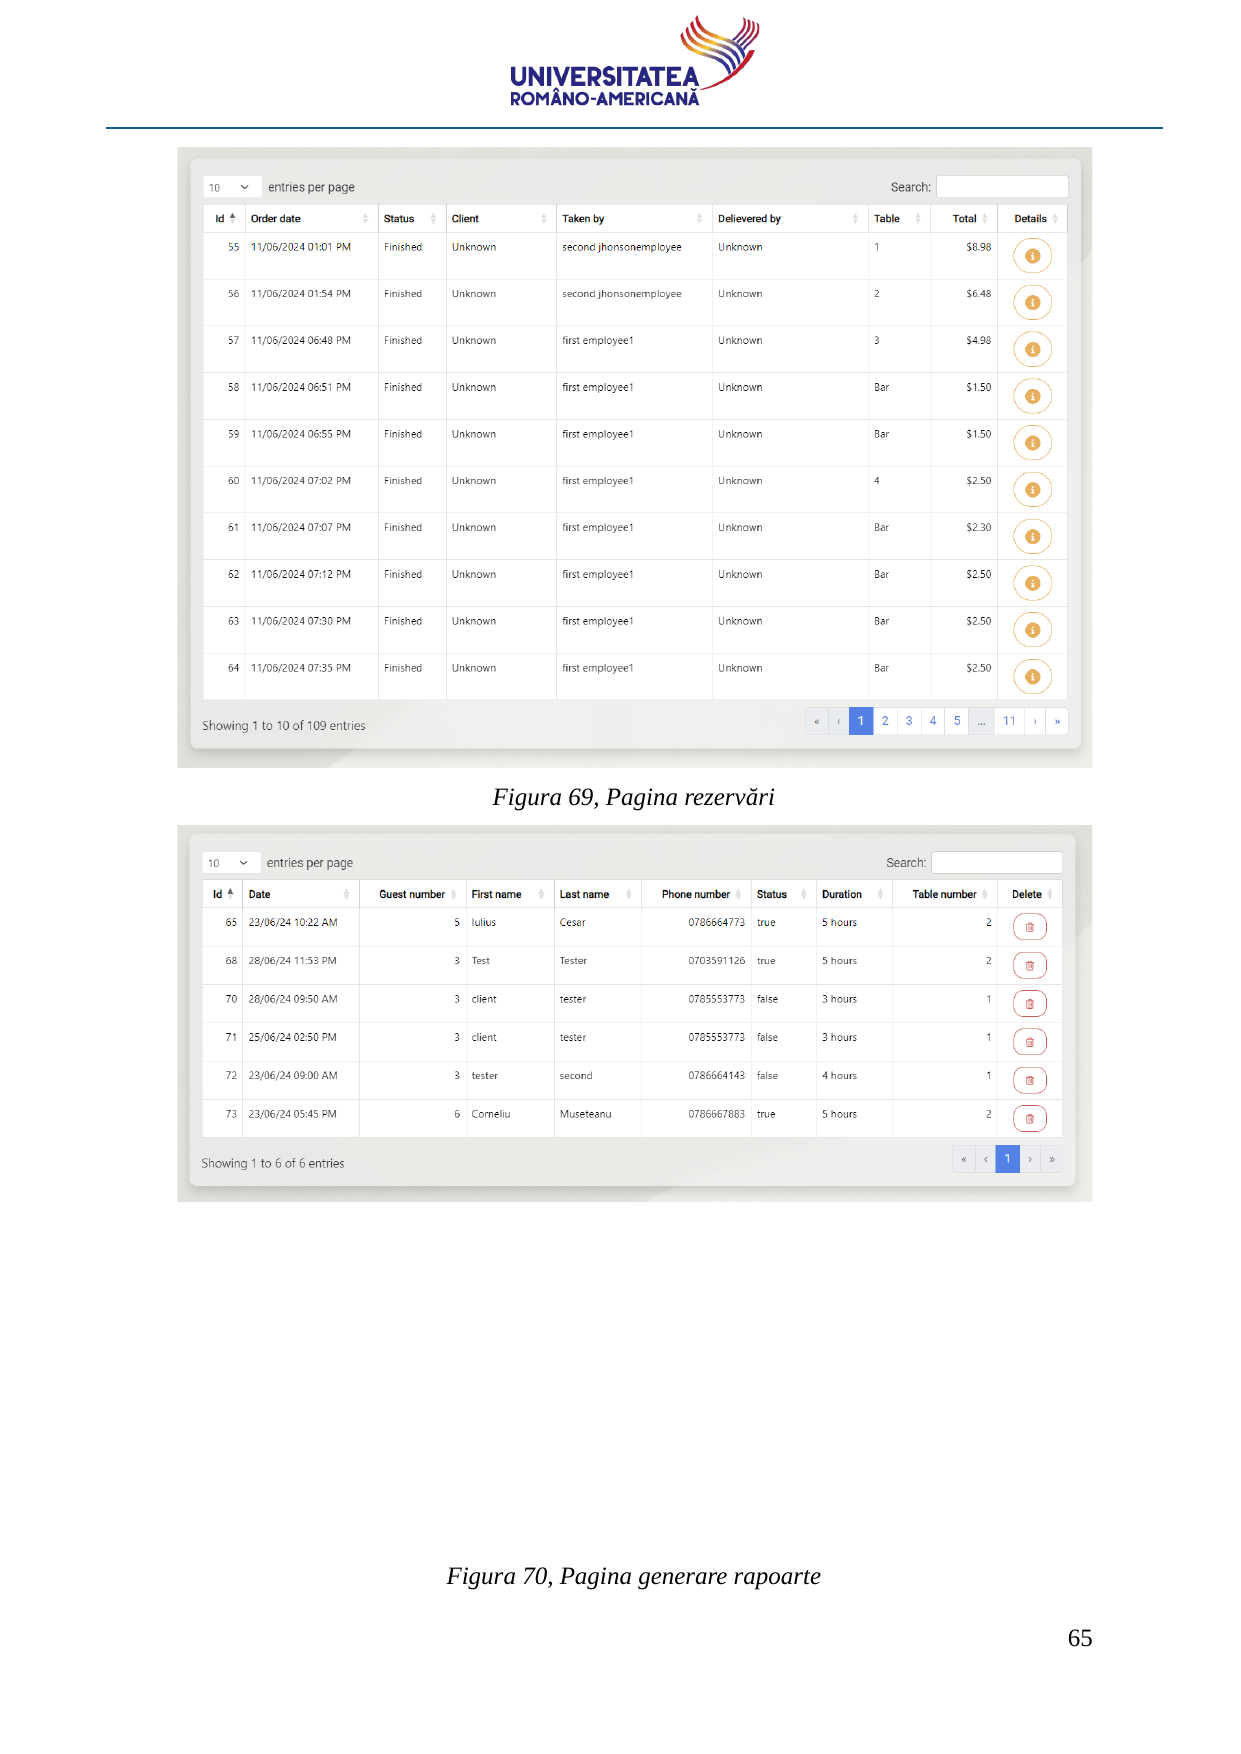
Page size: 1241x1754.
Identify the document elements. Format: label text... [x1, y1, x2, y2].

text Figura 70, Pagina generare rapoarte [177, 1561, 1092, 1590]
picture [177, 147, 1093, 768]
text Figura 69, Pagina rezervări [177, 782, 1092, 811]
picture [177, 825, 1093, 1202]
picture [507, 12, 763, 109]
